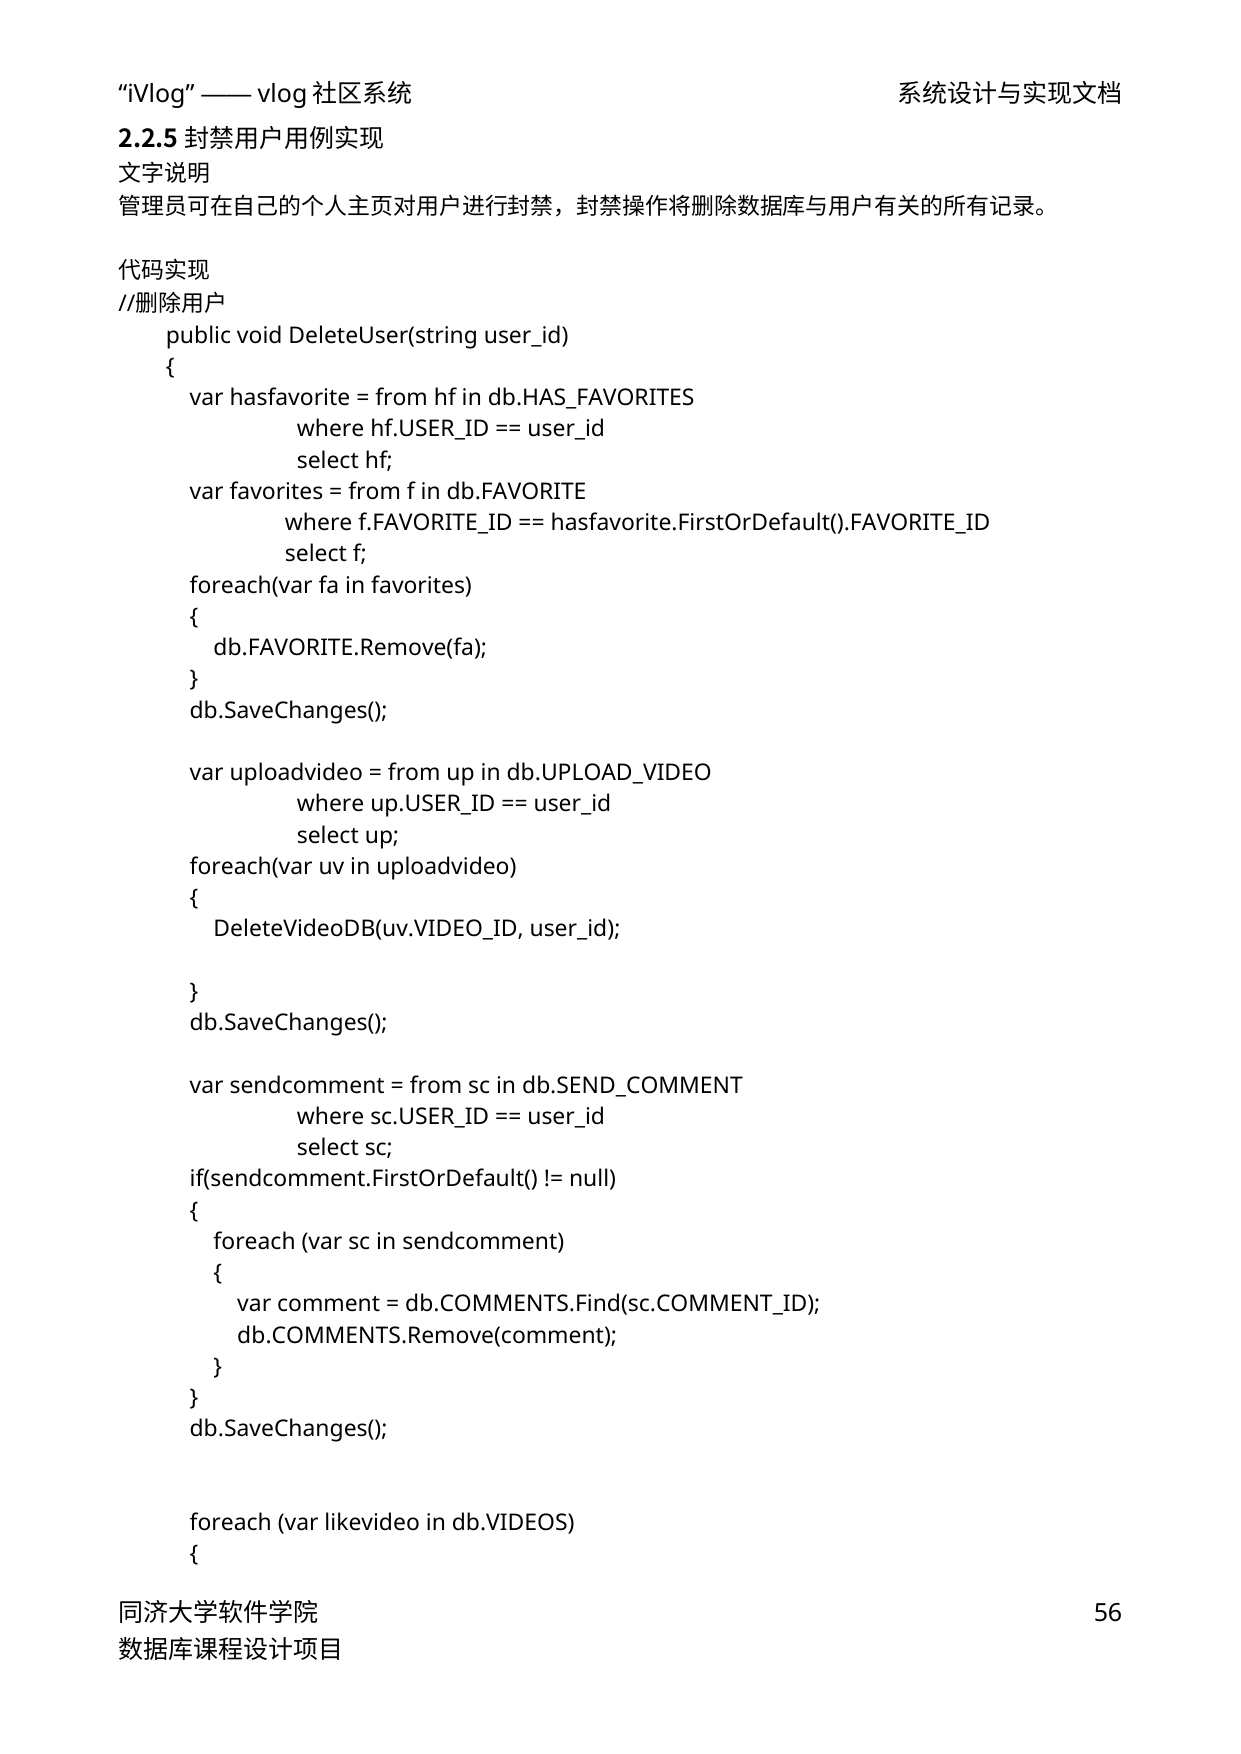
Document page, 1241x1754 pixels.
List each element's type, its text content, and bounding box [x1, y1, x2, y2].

text select f; [118, 537, 1122, 569]
text where hf.USER_ID == user_id [118, 412, 1122, 444]
text { [118, 881, 1122, 912]
text var sendcomment = from sc in db.SEND_COMMENT [118, 1069, 1122, 1100]
text } [118, 1350, 1122, 1381]
text db.SaveChanges(); [118, 1412, 1122, 1444]
text public void DeleteUser(string user_id) [118, 319, 1122, 350]
text select hf; [118, 444, 1122, 475]
text 代码实现 [118, 252, 1122, 285]
text if(sendcomment.FirstOrDefault() != null) [118, 1162, 1122, 1194]
text DeleteVideoDB(uv.VIDEO_ID, user_id); [118, 912, 1122, 944]
text } [118, 662, 1122, 694]
text var uploadvideo = from up in db.UPLOAD_VIDEO [118, 756, 1122, 787]
text } [118, 975, 1122, 1006]
text db.COMMENTS.Remove(comment); [118, 1319, 1122, 1350]
text db.SaveChanges(); [118, 1006, 1122, 1037]
text { [118, 600, 1122, 631]
text 管理员可在自己的个人主页对用户进行封禁，封禁操作将删除数据库与用户有关的所有记录。 [118, 188, 1122, 221]
text var comment = db.COMMENTS.Find(sc.COMMENT_ID); [118, 1287, 1122, 1319]
text } [118, 1381, 1122, 1412]
text var favorites = from f in db.FAVORITE [118, 475, 1122, 506]
text db.SaveChanges(); [118, 694, 1122, 725]
text var hasfavorite = from hf in db.HAS_FAVORITES [118, 381, 1122, 412]
text db.FAVORITE.Remove(fa); [118, 631, 1122, 662]
text where sc.USER_ID == user_id [118, 1100, 1122, 1131]
text where f.FAVORITE_ID == hasfavorite.FirstOrDefault().FAVORITE_ID [118, 506, 1122, 537]
text { [118, 1194, 1122, 1225]
text foreach (var likevideo in db.VIDEOS) [118, 1506, 1122, 1537]
text { [118, 1256, 1122, 1287]
text select up; [118, 819, 1122, 850]
text 2.2.5 封禁用户用例实现 [118, 118, 1122, 154]
text //删除用户 [118, 285, 1122, 319]
text { [118, 350, 1122, 381]
text where up.USER_ID == user_id [118, 787, 1122, 819]
text foreach(var uv in uploadvideo) [118, 850, 1122, 881]
text foreach (var sc in sendcomment) [118, 1225, 1122, 1256]
text 文字说明 [118, 154, 1122, 188]
text { [118, 1537, 1122, 1569]
text foreach(var fa in favorites) [118, 569, 1122, 600]
text select sc; [118, 1131, 1122, 1162]
